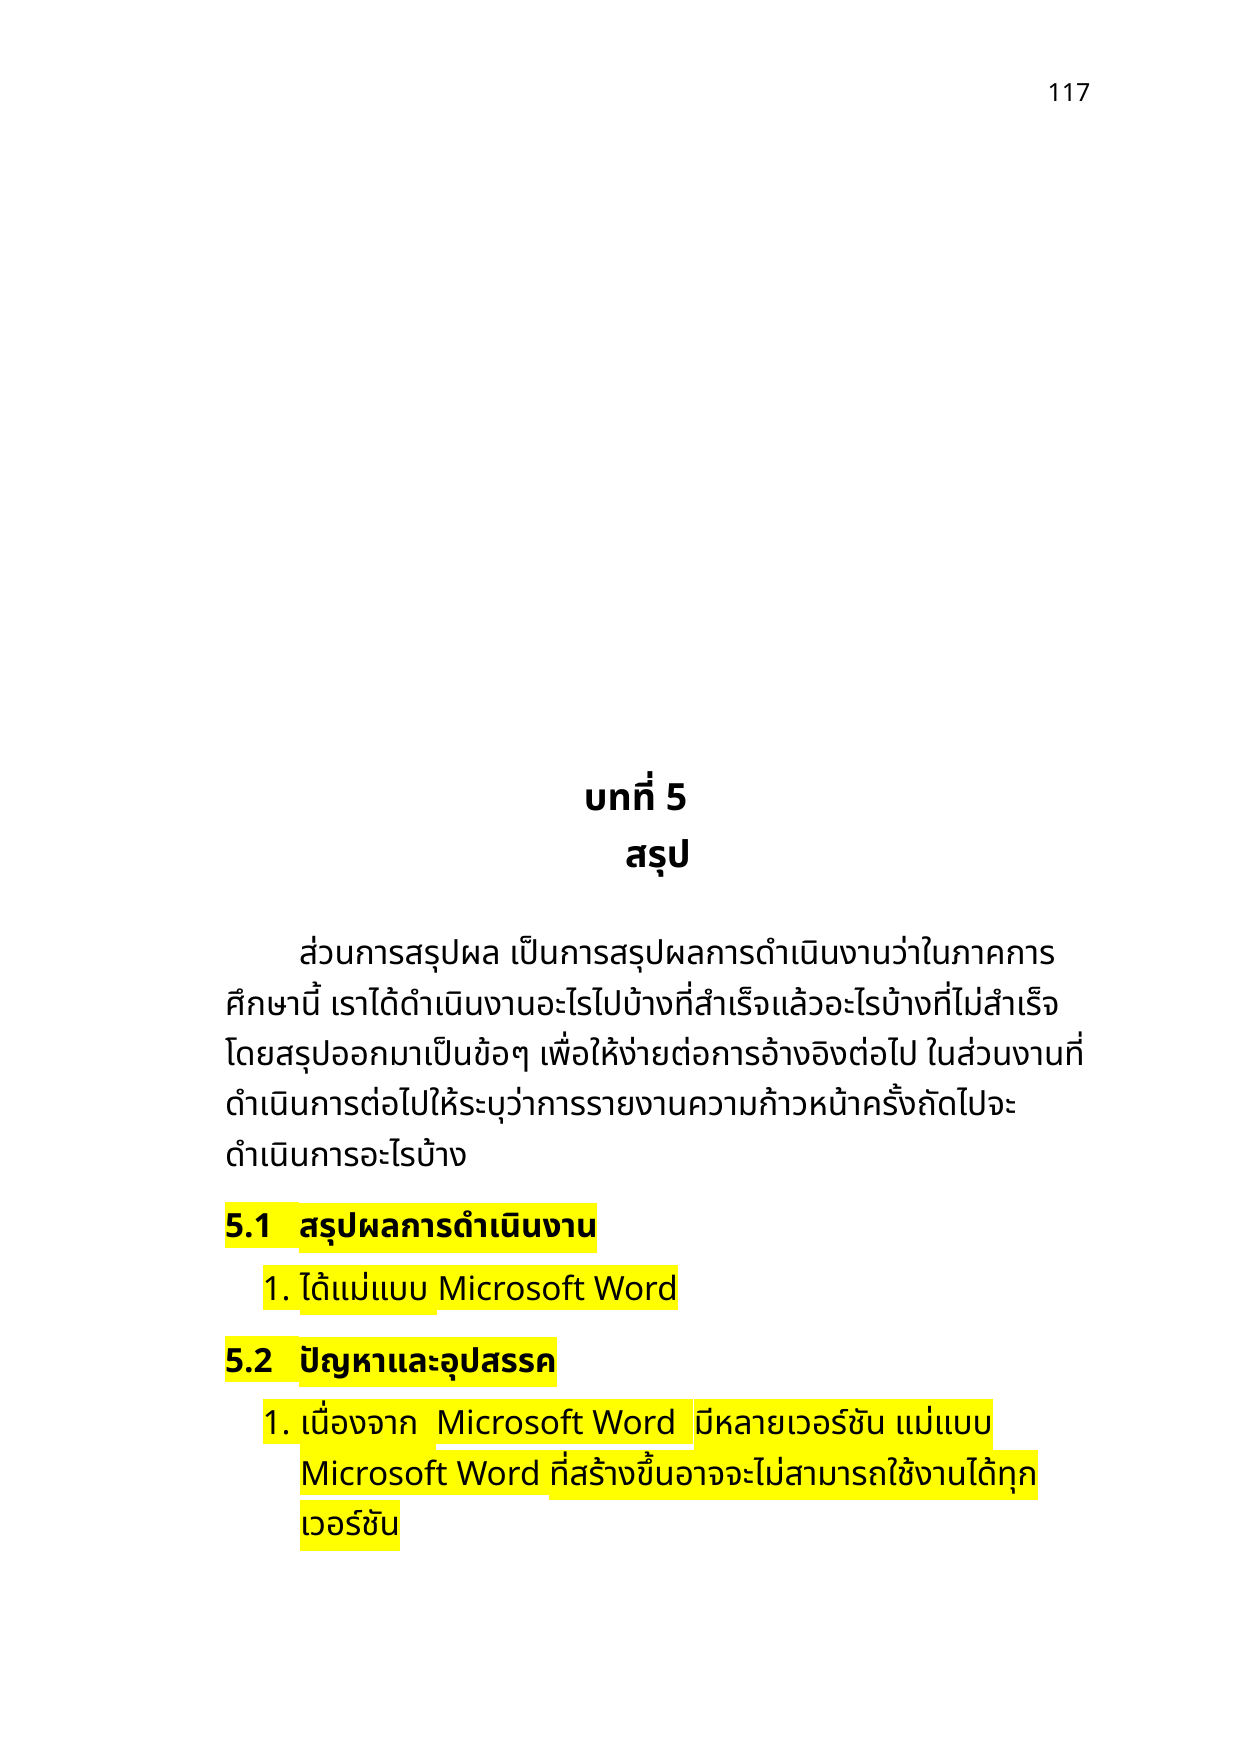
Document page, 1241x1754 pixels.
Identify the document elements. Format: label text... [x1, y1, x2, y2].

subtitle ปัญหาและอุปสรรค [299, 1336, 1090, 1387]
list ได้แม่แบบ Microsoft Word [262, 1265, 300, 1315]
list ได้แม่แบบ Microsoft Word [437, 1265, 1090, 1315]
text ส่วนการสรุปผล เป็นการสรุปผลการดำเนินงานว่าในภาคการศึกษานี้ เราได้ดำเนินงานอะไรไปบ้างที่สำเร็จแล้วอะไรบ้างที่ไม่สำเร็จโดยสรุปออกมาเป็นข้อๆ เพื่อให้ง่ายต่อการอ้างอิงต่อไป ในส่วนงานที่ดำเนินการต่อไปให้ระบุว่าการรายงานความก้าวหน้าครั้งถัดไปจะดำเนินการอะไรบ้าง [225, 929, 1090, 1181]
list เนื่องจาก Microsoft Word มีหลายเวอร์ชัน แม่แบบ Microsoft Word ที่สร้างขึ้นอาจจะไม่สามารถใช้งานได้ทุกเวอร์ชัน [262, 1399, 1090, 1551]
subtitle สรุปผลการดำเนินงาน [299, 1202, 1090, 1253]
subtitle สรุป [225, 770, 1090, 884]
